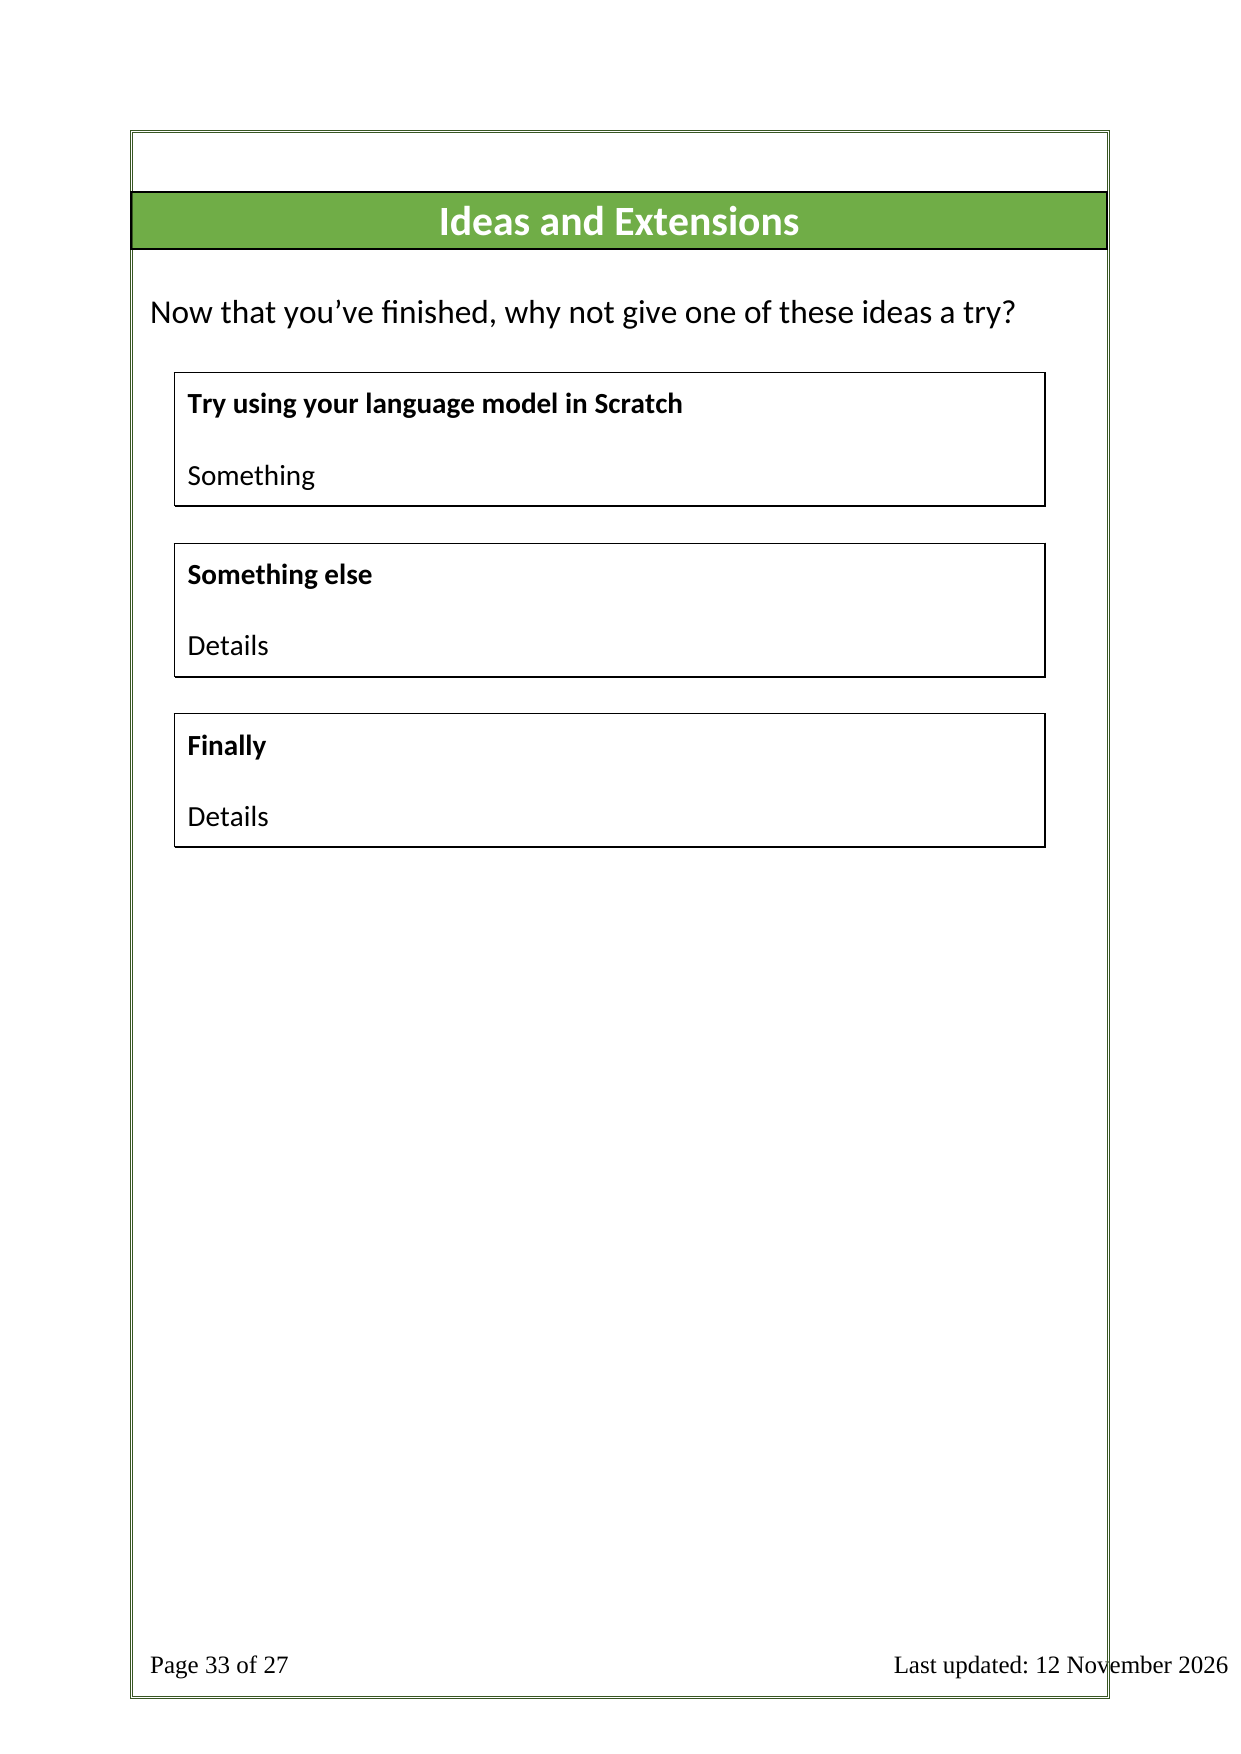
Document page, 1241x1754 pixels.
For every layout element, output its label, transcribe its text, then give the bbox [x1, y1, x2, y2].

text Finally [175, 714, 1044, 762]
text Something [175, 443, 1044, 505]
text Now that you’ve finished, why not give one of these ideas a try? [150, 291, 1090, 331]
text Details [175, 614, 1044, 676]
text Ideas and Extensions [133, 193, 1106, 248]
text Something else [175, 544, 1044, 592]
text Try using your language model in Scratch [175, 373, 1044, 421]
text Details [175, 784, 1044, 846]
